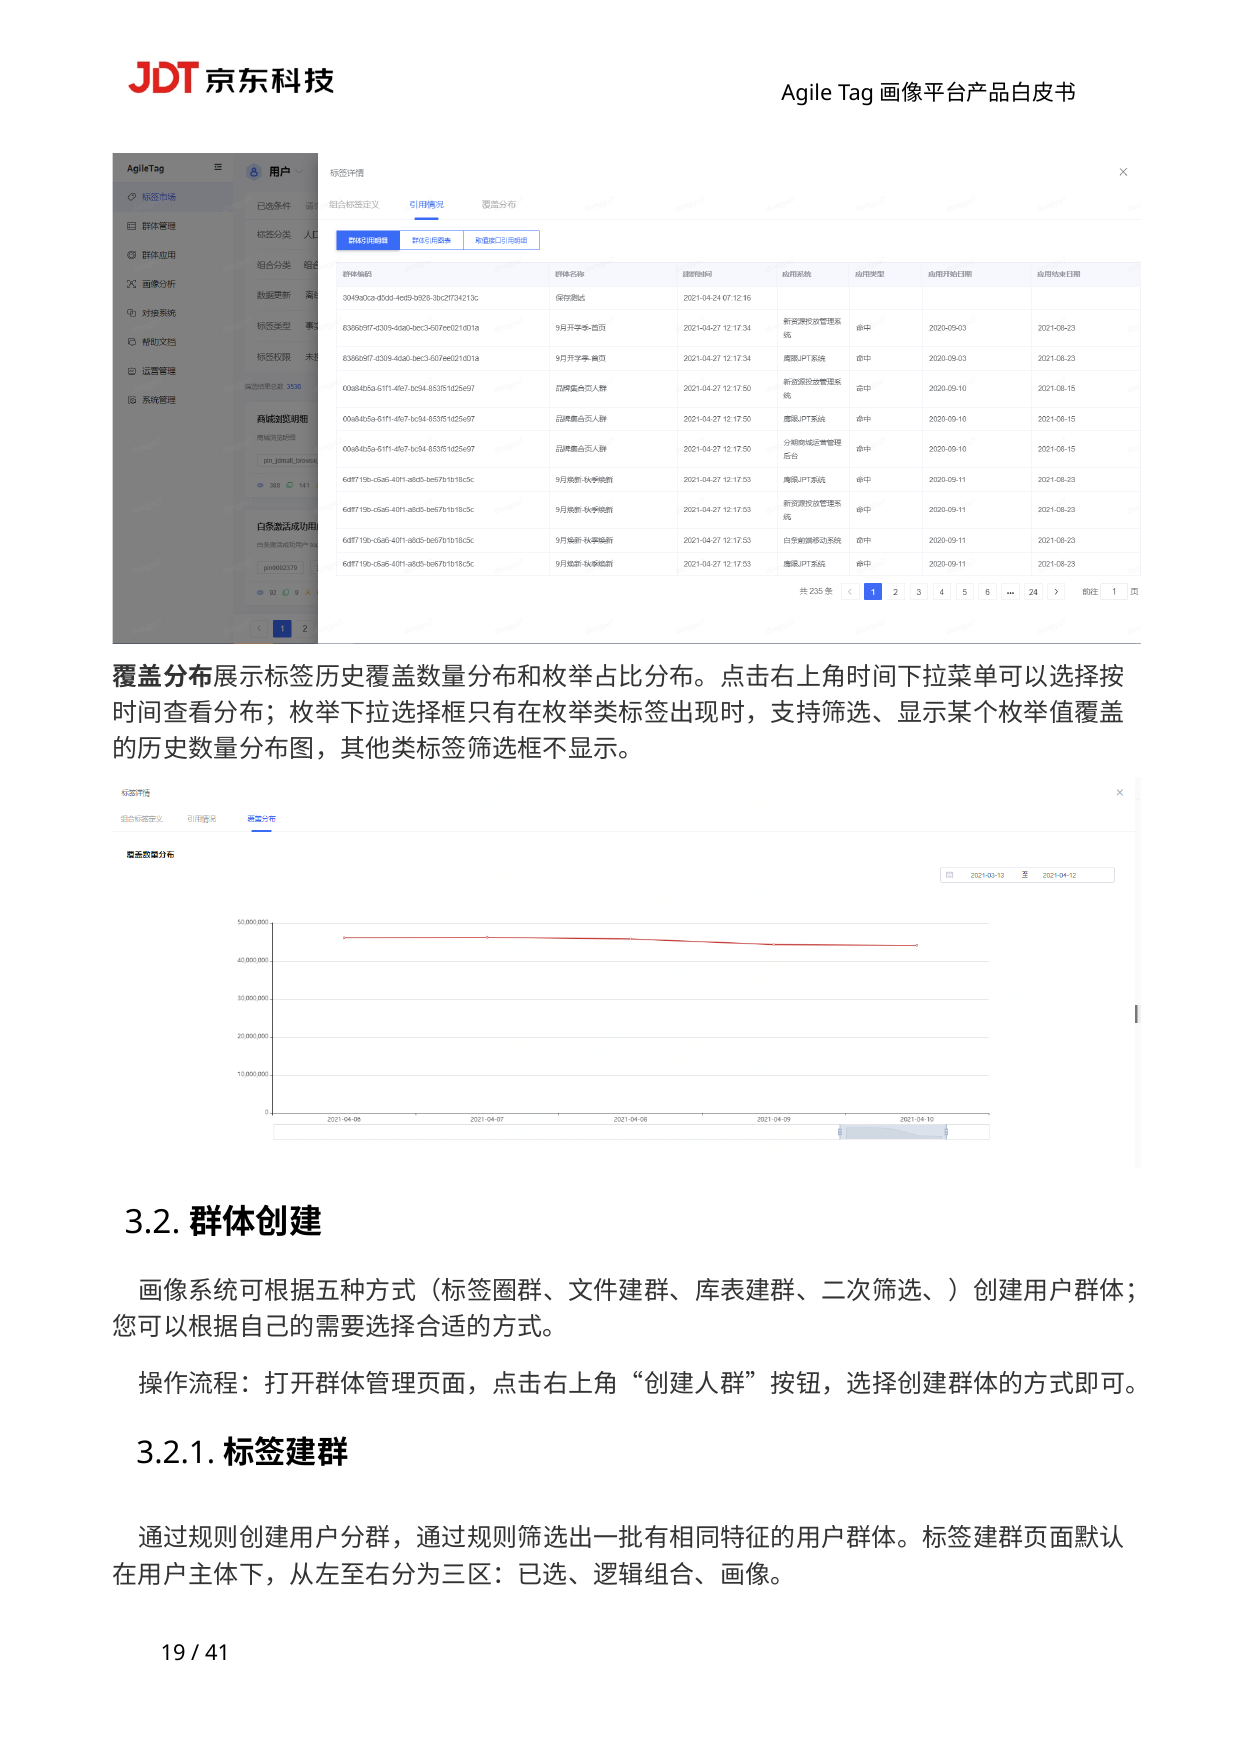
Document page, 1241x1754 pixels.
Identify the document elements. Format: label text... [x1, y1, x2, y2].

text 覆盖分布展示标签历史覆盖数量分布和枚举占比分布。点击右上角时间下拉菜单可以选择按时间查看分布；枚举下拉选择框只有在枚举类标签出现时，支持筛选、显示某个枚举值覆盖的历史数量分布图，其他类标签筛选框不显示。 [644, 656, 1141, 765]
text 操作流程：打开群体管理页面，点击右上角“创建人群”按钮，选择创建群体的方式即可。 [112, 1364, 1141, 1400]
text 画像系统可根据五种方式（标签圈群、文件建群、库表建群、二次筛选、）创建用户群体；您可以根据自己的需要选择合适的方式。 [112, 1270, 1141, 1343]
picture [112, 153, 1141, 644]
subtitle 群体创建 [124, 1195, 1119, 1243]
picture [112, 777, 1141, 1168]
picture [112, 53, 349, 101]
subtitle 标签建群 [112, 1427, 1141, 1473]
text 通过规则创建用户分群，通过规则筛选出一批有相同特征的用户群体。标签建群页面默认在用户主体下，从左至右分为三区：已选、逻辑组合、画像。 [112, 1518, 1141, 1590]
